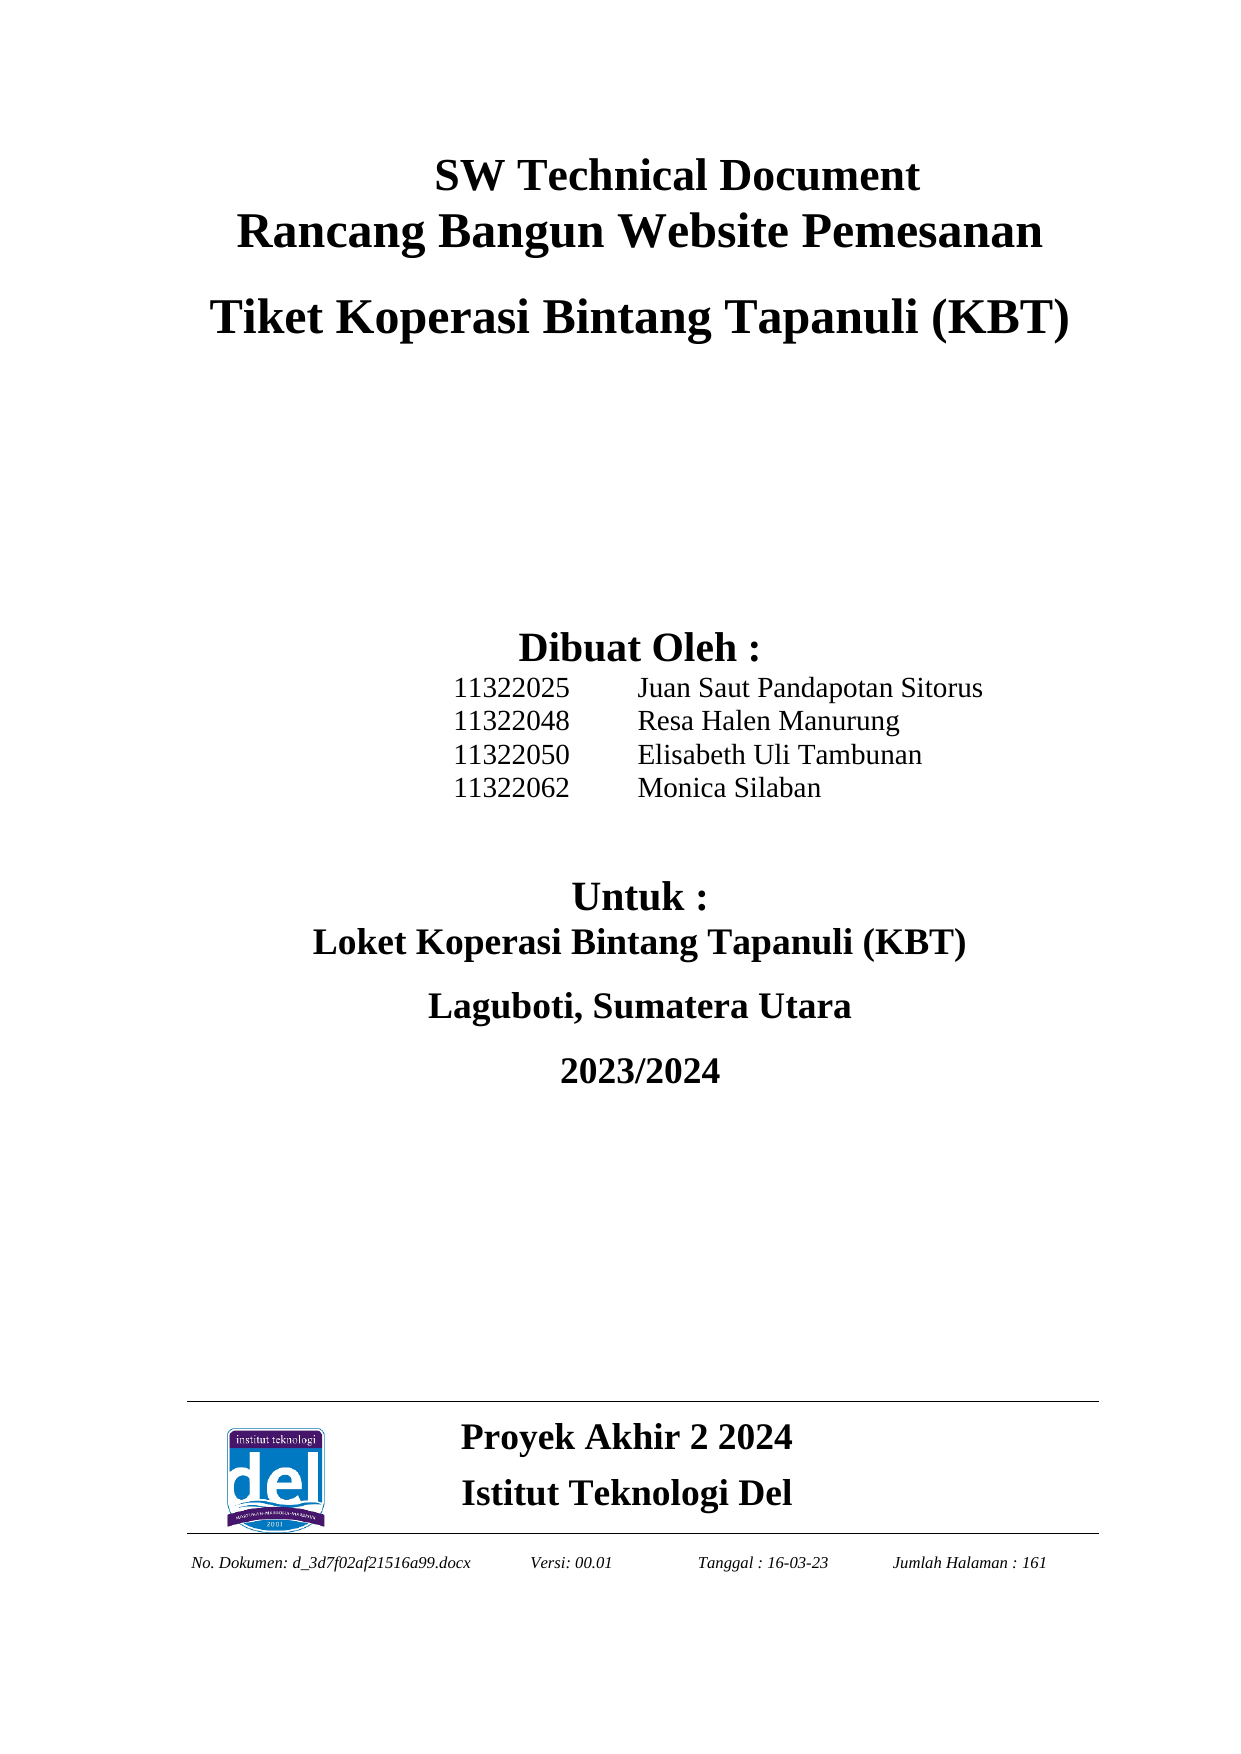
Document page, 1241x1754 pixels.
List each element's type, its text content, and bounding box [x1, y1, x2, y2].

subtitle Laguboti, Sumatera Utara [187, 984, 1092, 1027]
subtitle 11322025 Juan Saut Pandapotan Sitorus [453, 670, 1092, 703]
subtitle 11322050 Elisabeth Uli Tambunan [453, 737, 1092, 771]
subtitle 11322062 Monica Silaban [453, 771, 1092, 804]
title Dibuat Oleh : [187, 622, 1092, 670]
table_cell Versi: 00.01 [498, 1534, 646, 1582]
title SW Technical Document [187, 148, 1092, 200]
subtitle Loket Koperasi Bintang Tapanuli (KBT) [187, 919, 1092, 962]
picture [221, 1426, 327, 1533]
table_header [893, 1402, 1098, 1533]
subtitle 2023/2024 [187, 1048, 1092, 1092]
subtitle 11322048 Resa Halen Manurung [453, 703, 1092, 737]
table_header Proyek Akhir 2 2024 Istitut Teknologi Del [361, 1402, 892, 1533]
title Rancang Bangun Website Pemesanan Tiket Koperasi Bintang Tapanuli (KBT) [187, 200, 1092, 344]
table_cell Tanggal : 16-03-23 [646, 1534, 881, 1582]
title Untuk : [187, 871, 1092, 919]
table_header [187, 1402, 361, 1533]
table_cell No. Dokumen: SW-PA2-05-2023 [180, 1533, 498, 1582]
table_cell Jumlah Halaman : 122 [881, 1534, 1098, 1582]
